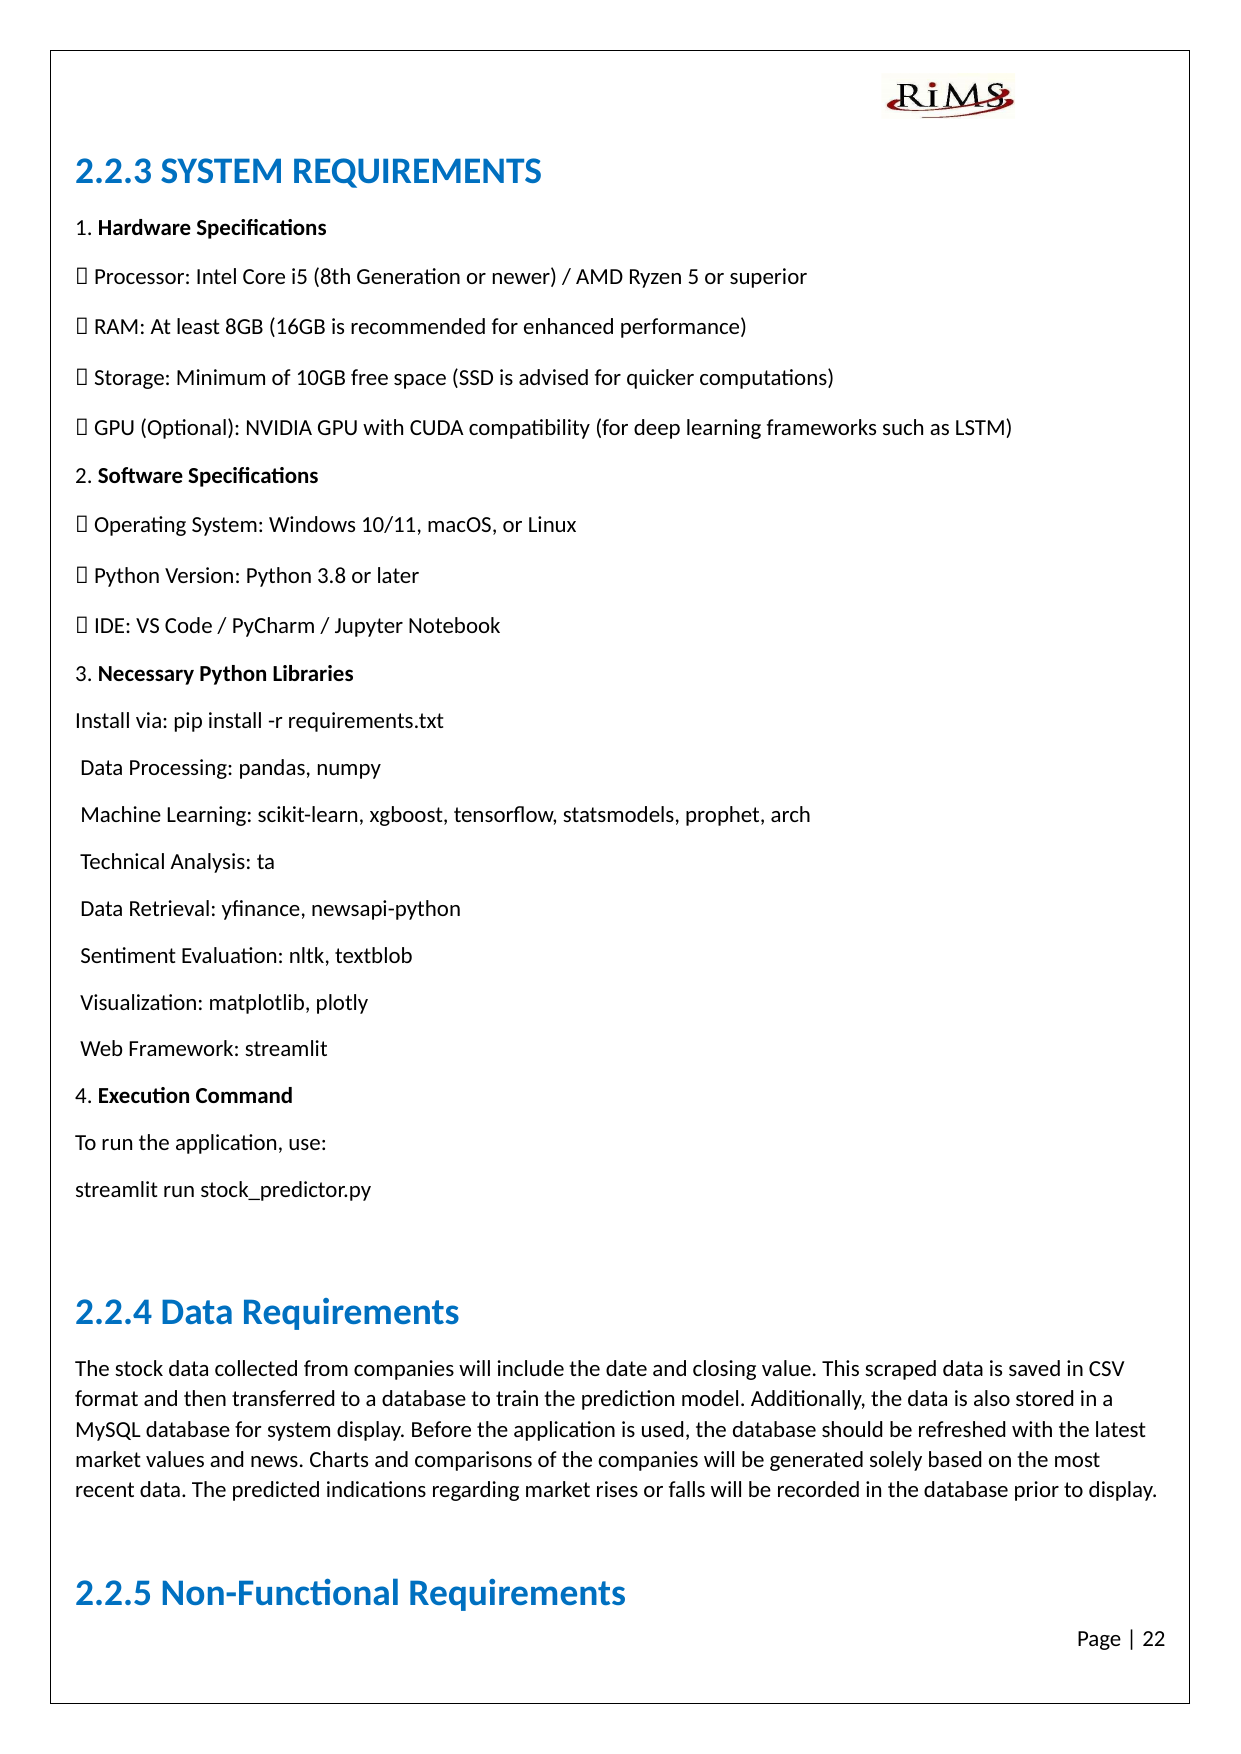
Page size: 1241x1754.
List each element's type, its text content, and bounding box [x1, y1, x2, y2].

text 2.2.4 Data Requirements [75, 1288, 1165, 1334]
text streamlit run stock_predictor.py [75, 1175, 1165, 1203]
text 2.2.3 SYSTEM REQUIREMENTS [75, 147, 1165, 193]
text 🔹 IDE: VS Code / PyCharm / Jupyter Notebook [75, 609, 1165, 640]
text Data Retrieval: yfinance, newsapi-python [75, 894, 1165, 922]
picture [881, 73, 1016, 119]
text 🔹 Python Version: Python 3.8 or later [75, 559, 1165, 590]
text Machine Learning: scikit-learn, xgboost, tensorflow, statsmodels, prophet, arch [75, 800, 1165, 828]
text Technical Analysis: ta [75, 847, 1165, 875]
text The stock data collected from companies will include the date and closing value. This scraped data is saved in CSV format and then transferred to a database to train the prediction model. Additionally, the data is also stored in a MySQL database for system display. Before the application is used, the database should be refreshed with the latest market values and news. Charts and comparisons of the companies will be generated solely based on the most recent data. The predicted indications regarding market rises or falls will be recorded in the database prior to display. [75, 1354, 1165, 1503]
text 🔹 RAM: At least 8GB (16GB is recommended for enhanced performance) [75, 310, 1165, 341]
text To run the application, use: [75, 1128, 1165, 1156]
text Install via: pip install -r requirements.txt [75, 706, 1165, 734]
text 3. Necessary Python Libraries [75, 659, 1165, 688]
text 🔹 Operating System: Windows 10/11, macOS, or Linux [75, 508, 1165, 539]
text 🔹 Storage: Minimum of 10GB free space (SSD is advised for quicker computations) [75, 361, 1165, 392]
text Data Processing: pandas, numpy [75, 753, 1165, 781]
text 2.2.5 Non-Functional Requirements [75, 1569, 1165, 1615]
text Visualization: matplotlib, plotly [75, 988, 1165, 1016]
text 🔹 GPU (Optional): NVIDIA GPU with CUDA compatibility (for deep learning frameworks such as LSTM) [75, 411, 1165, 442]
text Web Framework: streamlit [75, 1034, 1165, 1063]
text 🔹 Processor: Intel Core i5 (8th Generation or newer) / AMD Ryzen 5 or superior [75, 260, 1165, 291]
text Sentiment Evaluation: nltk, textblob [75, 941, 1165, 969]
text 1. Hardware Specifications [75, 213, 1165, 241]
text 4. Execution Command [75, 1081, 1165, 1109]
text 2. Software Specifications [75, 461, 1165, 489]
